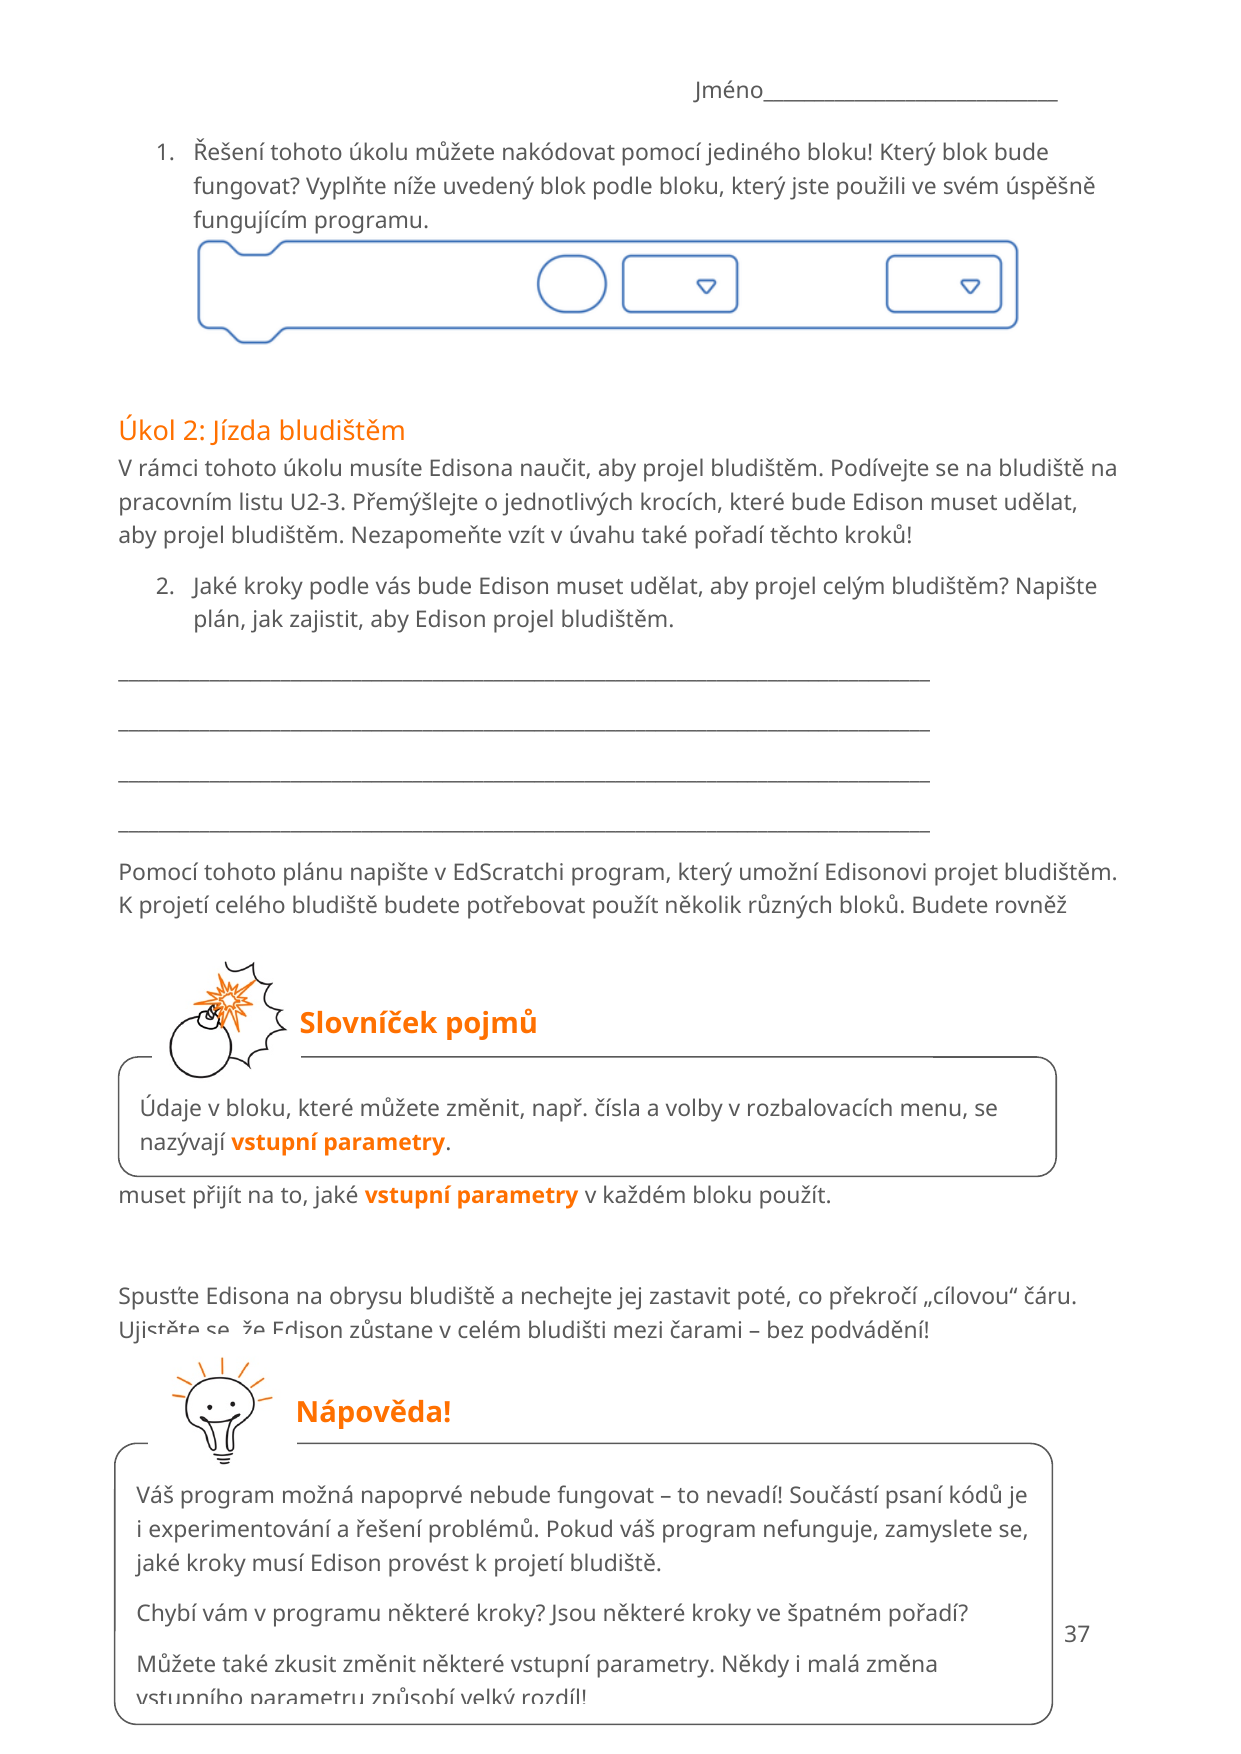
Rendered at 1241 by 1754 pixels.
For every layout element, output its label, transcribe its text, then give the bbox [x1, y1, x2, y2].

subtitle Úkol 2: Jízda bludištěm [118, 412, 1122, 449]
list Řešení tohoto úkolu můžete nakódovat pomocí jediného bloku! Který blok bude fungovat? Vyplňte níže uvedený blok podle bloku, který jste použili ve svém úspěšně fungujícím programu. [156, 136, 1122, 235]
picture [152, 944, 301, 1093]
text Spusťte Edisona na obrysu bludiště a nechejte jej zastavit poté, co překročí „cílovou“ čáru. Ujistěte se, že Edison zůstane v celém bludišti mezi čarami – bez podvádění! [118, 1280, 1122, 1345]
text V rámci tohoto úkolu musíte Edisona naučit, aby projel bludištěm. Podívejte se na bludiště na pracovním listu U2-3. Přemýšlejte o jednotlivých krocích, které bude Edison muset udělat, aby projel bludištěm. Nezapomeňte vzít v úvahu také pořadí těchto kroků! [118, 452, 1122, 550]
text Pomocí tohoto plánu napište v EdScratchi program, který umožní Edisonovi projet bludištěm. K projetí celého bludiště budete potřebovat použít několik různých bloků. Budete rovněž muset přijít na to, jaké vstupní parametry v každém bloku použít. [118, 855, 1122, 1211]
picture [196, 237, 1020, 346]
text ________________________________________________________________________________ [118, 704, 1122, 735]
picture [148, 1334, 297, 1482]
text ________________________________________________________________________________ [118, 754, 1122, 786]
list Jaké kroky podle vás bude Edison muset udělat, aby projel celým bludištěm? Napište plán, jak zajistit, aby Edison projel bludištěm. [156, 569, 1122, 634]
text ________________________________________________________________________________ [118, 805, 1122, 836]
text ________________________________________________________________________________ [118, 654, 1122, 685]
